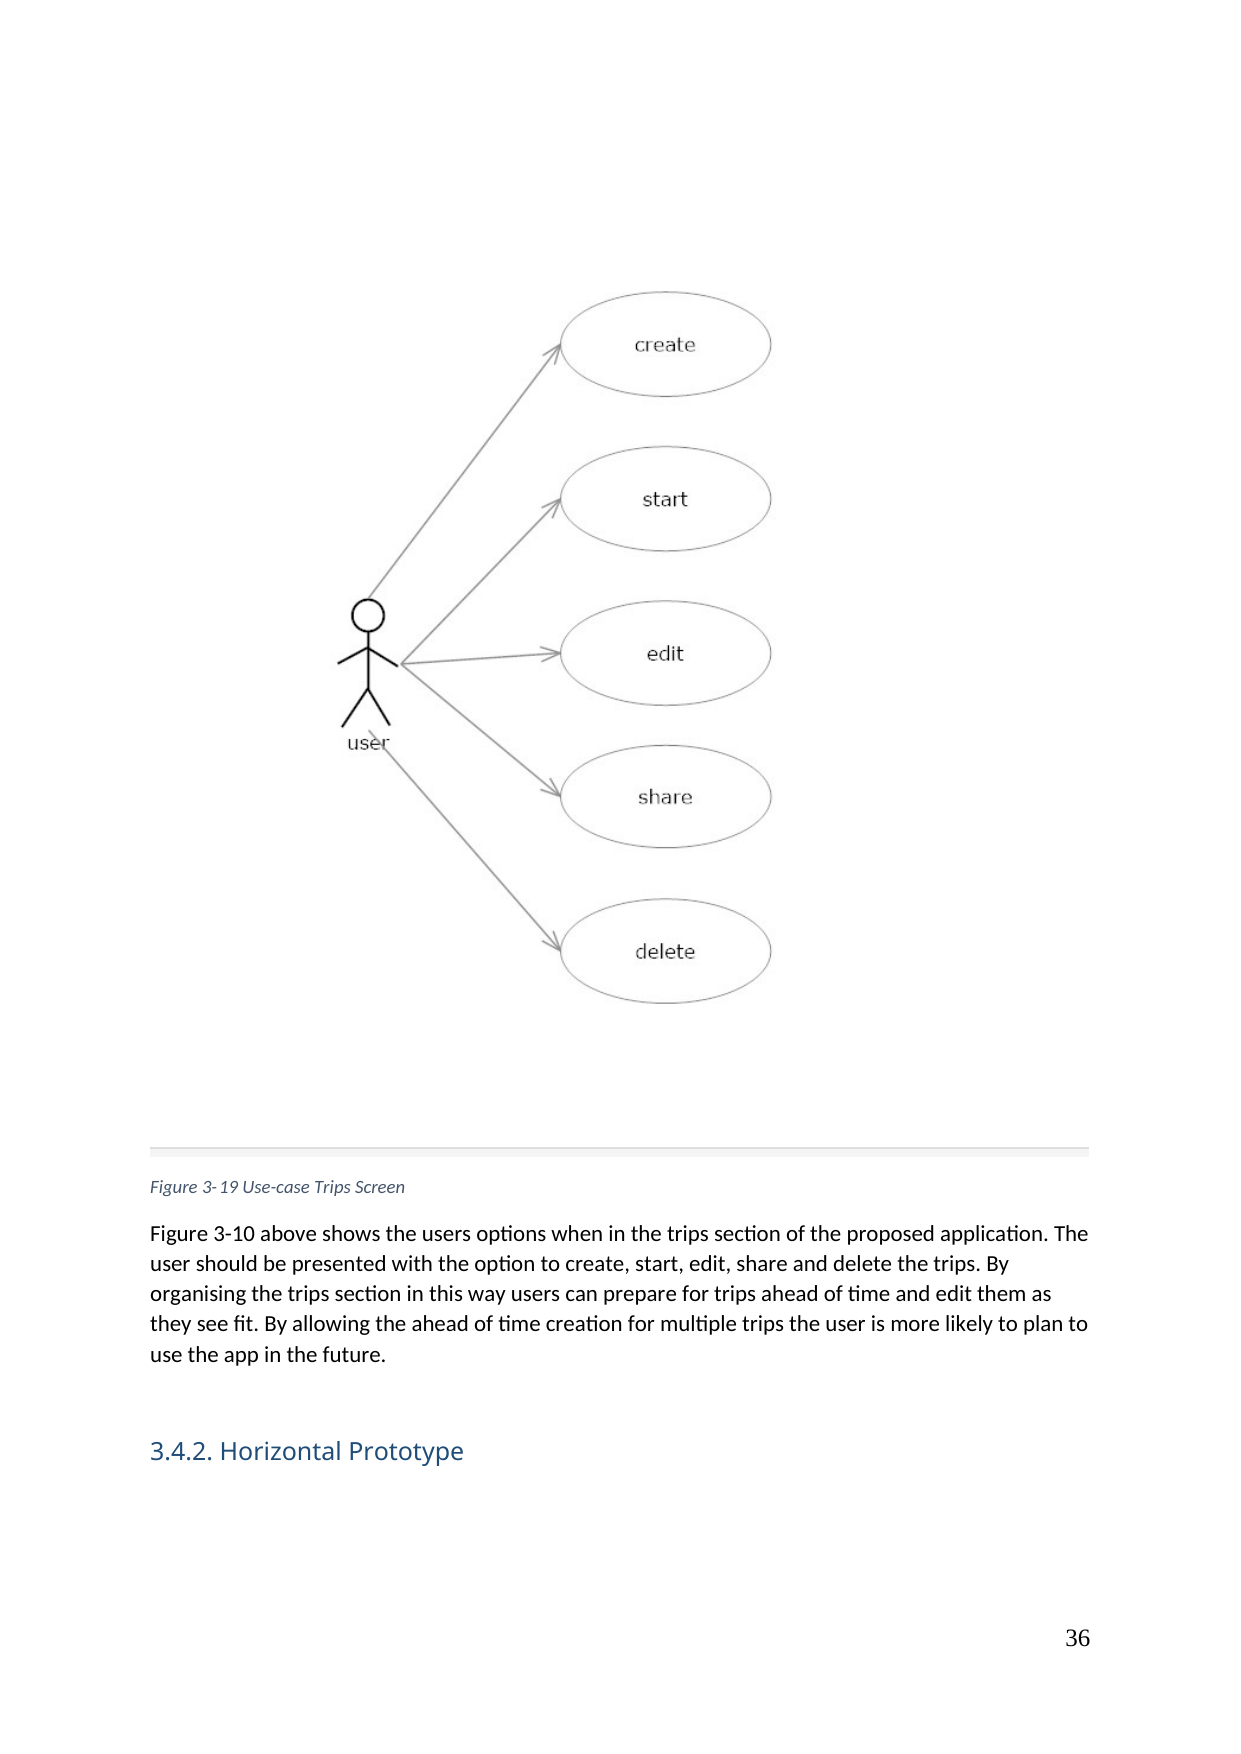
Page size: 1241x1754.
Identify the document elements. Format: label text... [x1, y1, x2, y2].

picture [150, 150, 1089, 1157]
subtitle 3.4.2. Horizontal Prototype [150, 1433, 1090, 1467]
text Figure 3-10 above shows the users options when in the trips section of the proposed application. The user should be presented with the option to create, start, edit, share and delete the trips. By organising the trips section in this way users can prepare for trips ahead of time and edit them as they see fit. By allowing the ahead of time creation for multiple trips the user is more likely to plan to use the app in the future. [150, 1219, 1090, 1368]
